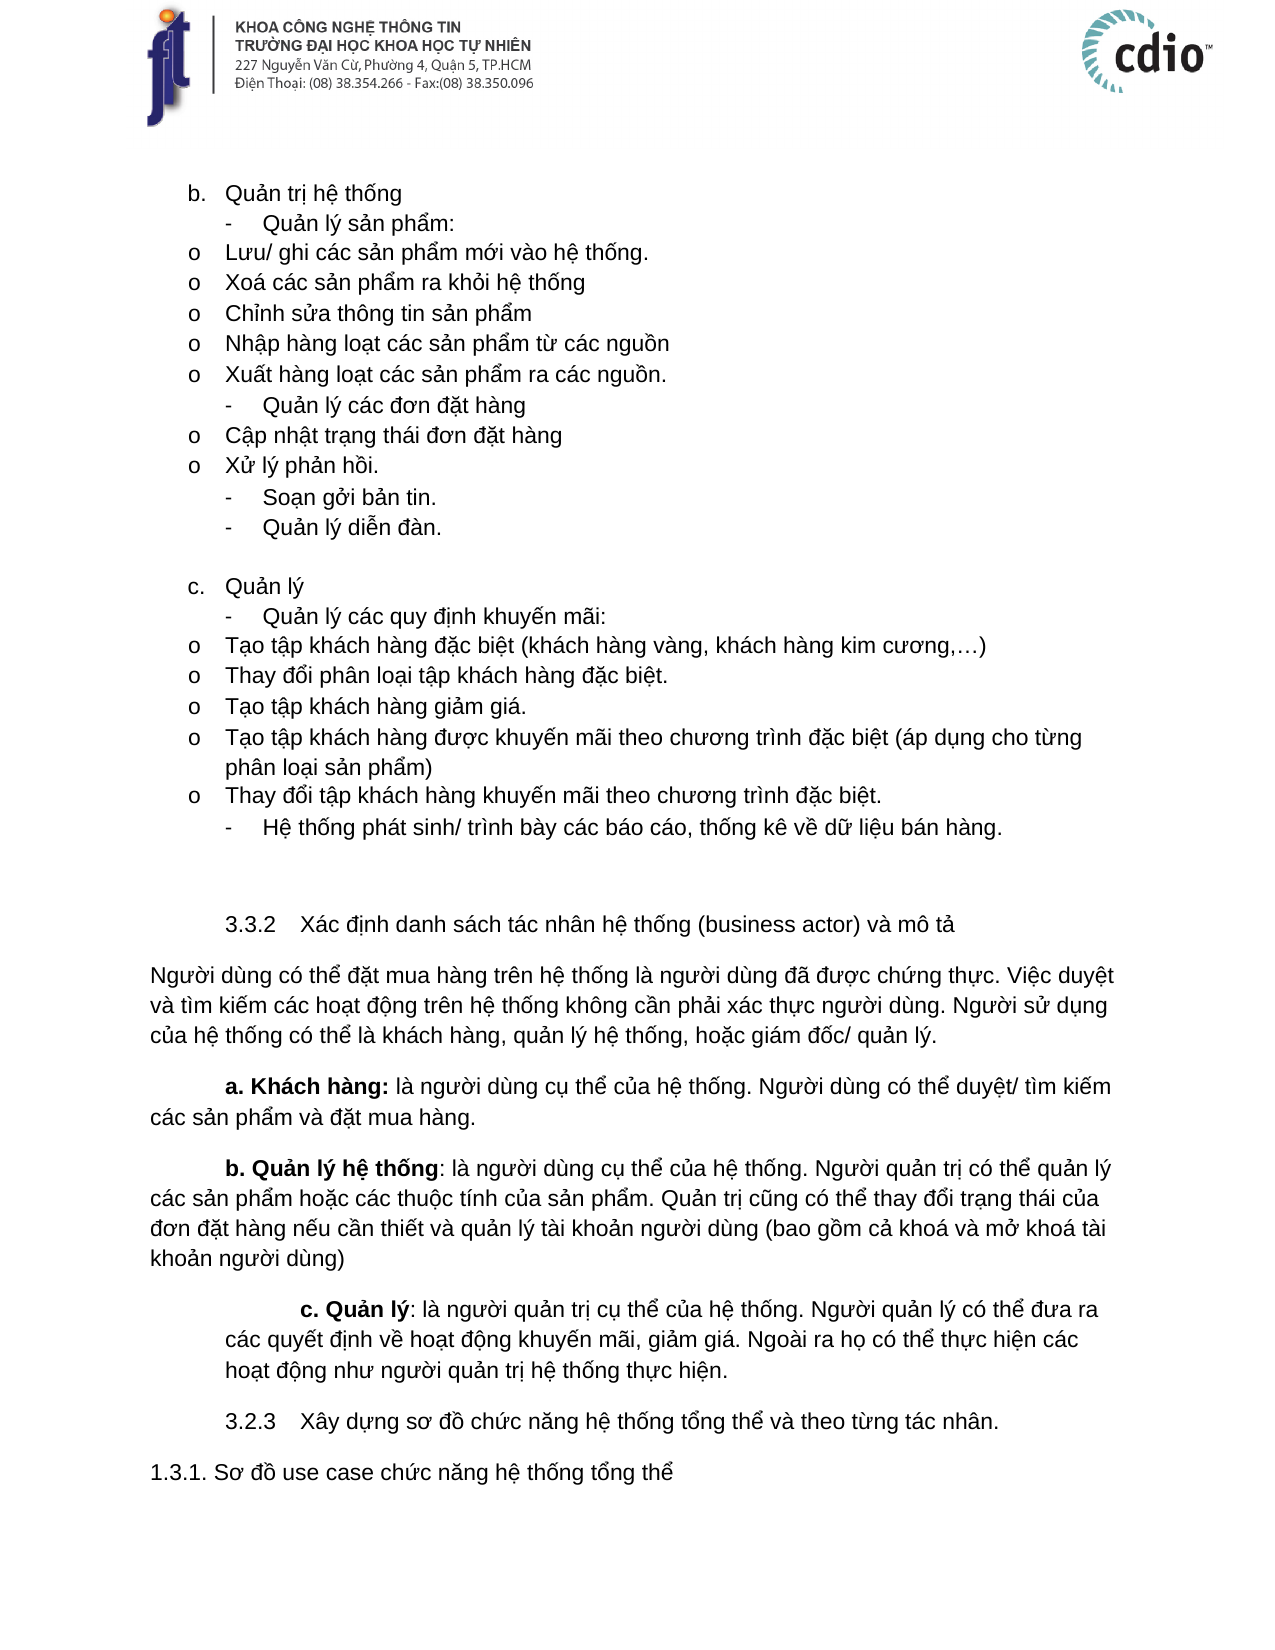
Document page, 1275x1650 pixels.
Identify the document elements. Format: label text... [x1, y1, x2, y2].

list Xuất hàng loạt các sản phẩm ra các nguồn. [187, 361, 1125, 389]
list Quản trị hệ thống [187, 180, 1125, 207]
list Chỉnh sửa thông tin sản phẩm [187, 300, 1125, 328]
list Lưu/ ghi các sản phẩm mới vào hệ thống. [187, 239, 1125, 267]
list Cập nhật trạng thái đơn đặt hàng [187, 422, 1125, 450]
list Soạn gởi bản tin. [225, 483, 1125, 511]
list Thay đổi tập khách hàng khuyến mãi theo chương trình đặc biệt. [187, 782, 1125, 811]
list Tạo tập khách hàng giảm giá. [187, 693, 1125, 721]
picture [125, 0, 1224, 149]
list Quản lý [187, 573, 1125, 600]
text Người dùng có thể đặt mua hàng trên hệ thống là người dùng đã được chứng thực. Việc duyệt và tìm kiếm các hoạt động trên hệ thống không cần phải xác thực người dùng. Người sử dụng của hệ thống có thể là khách hàng, quản lý hệ thống, hoặc giám đốc/ quản lý. [150, 962, 1125, 1049]
list Quản lý các đơn đặt hàng [225, 391, 1125, 419]
text a. Khách hàng: là người dùng cụ thể của hệ thống. Người dùng có thể duyệt/ tìm kiếm các sản phẩm và đặt mua hàng. [150, 1073, 1125, 1130]
text c. Quản lý: là người quản trị cụ thể của hệ thống. Người quản lý có thể đưa ra các quyết định về hoạt động khuyến mãi, giảm giá. Ngoài ra họ có thể thực hiện các hoạt động như người quản trị hệ thống thực hiện. [225, 1296, 1125, 1383]
list Tạo tập khách hàng đặc biệt (khách hàng vàng, khách hàng kim cương,…) [187, 632, 1125, 660]
text 3.3.2 Xác định danh sách tác nhân hệ thống (business actor) và mô tả [225, 911, 1125, 937]
list Quản lý diễn đàn. [225, 513, 1125, 541]
list Quản lý sản phẩm: [225, 209, 1125, 237]
list Hệ thống phát sinh/ trình bày các báo cáo, thống kê về dữ liệu bán hàng. [225, 813, 1125, 841]
text 1.3.1. Sơ đồ use case chức năng hệ thống tổng thể [150, 1459, 1125, 1485]
list Quản lý các quy định khuyến mãi: [225, 602, 1125, 630]
list Xử lý phản hồi. [187, 452, 1125, 481]
list Tạo tập khách hàng được khuyến mãi theo chương trình đặc biệt (áp dụng cho từng phân loại sản phẩm) [187, 723, 1125, 780]
text 3.2.3 Xây dựng sơ đồ chức năng hệ thống tổng thể và theo từng tác nhân. [225, 1408, 1125, 1434]
list Thay đổi phân loại tập khách hàng đặc biệt. [187, 662, 1125, 691]
list Xoá các sản phẩm ra khỏi hệ thống [187, 269, 1125, 298]
list Nhập hàng loạt các sản phẩm từ các nguồn [187, 330, 1125, 359]
text b. Quản lý hệ thống: là người dùng cụ thể của hệ thống. Người quản trị có thể quản lý các sản phẩm hoặc các thuộc tính của sản phẩm. Quản trị cũng có thể thay đổi trạng thái của đơn đặt hàng nếu cần thiết và quản lý tài khoản người dùng (bao gồm cả khoá và mở khoá tài khoản người dùng) [150, 1154, 1125, 1272]
